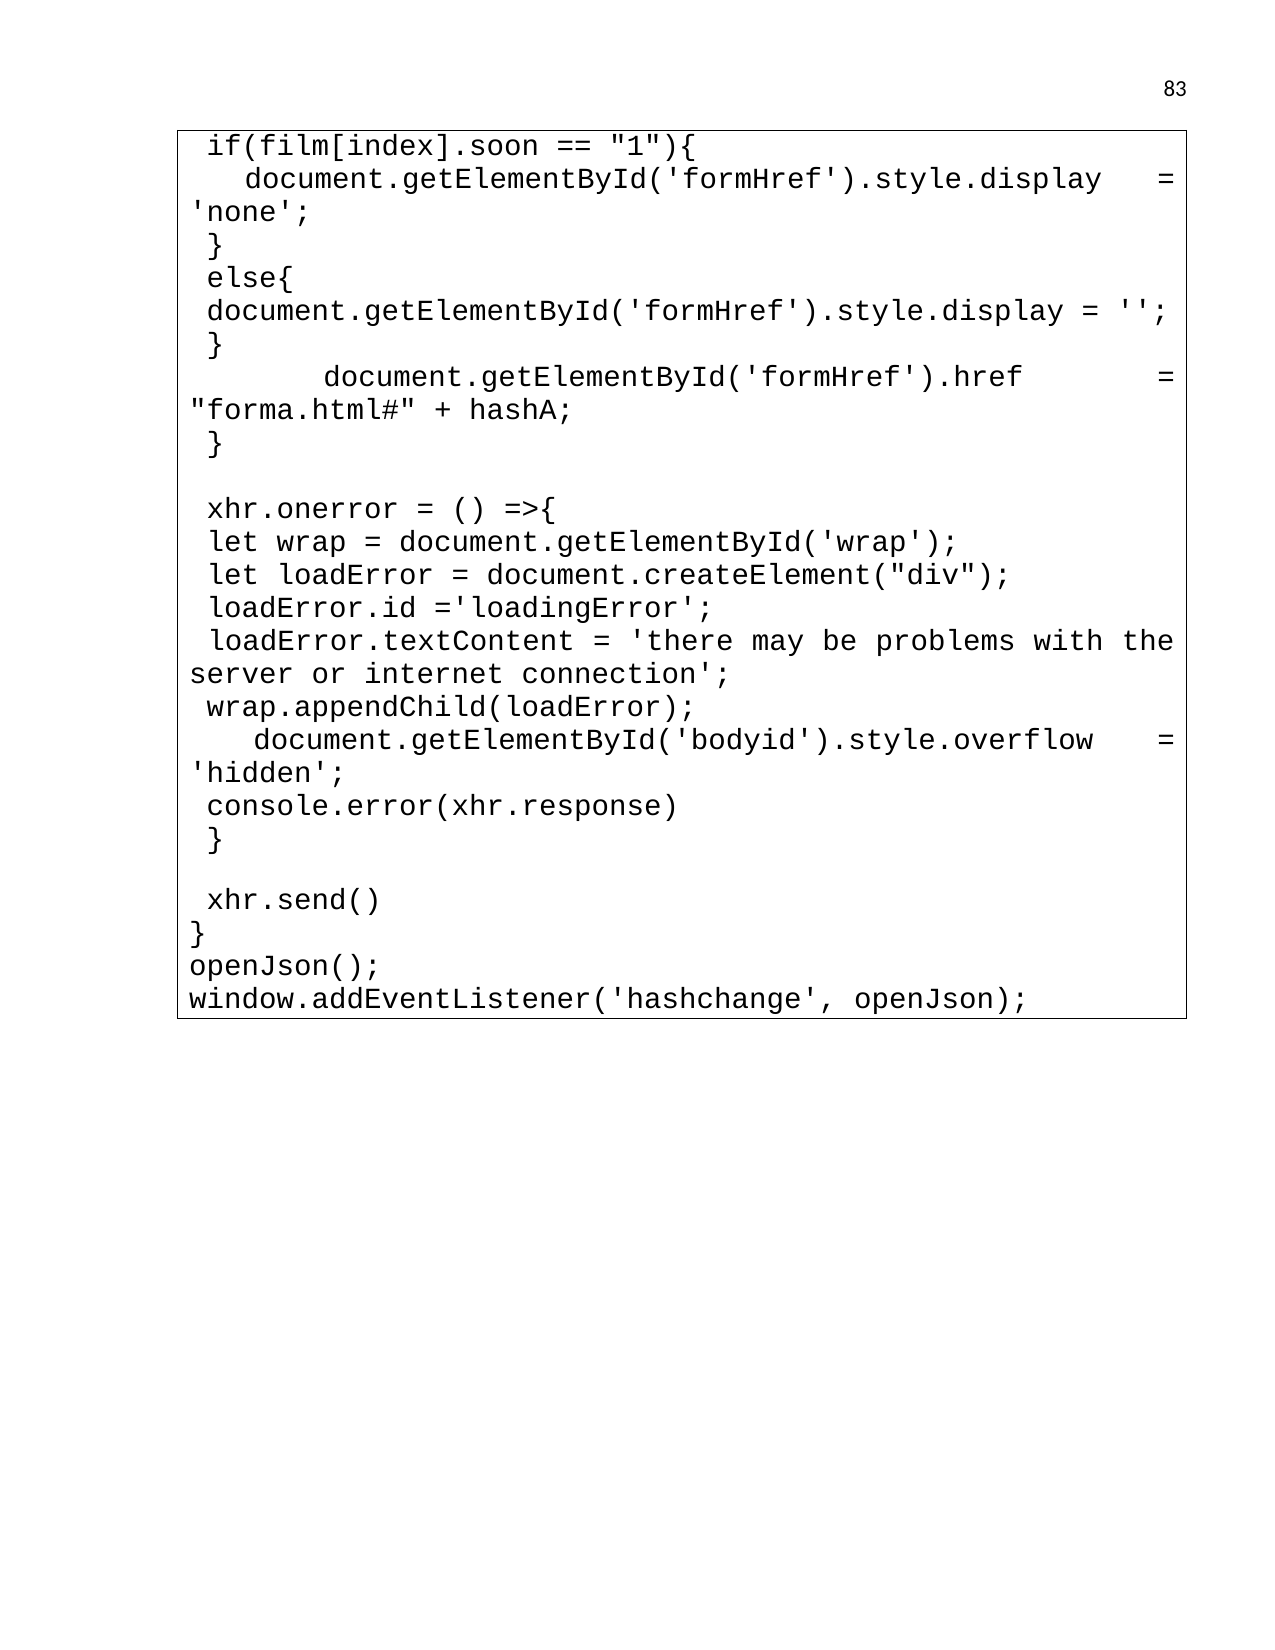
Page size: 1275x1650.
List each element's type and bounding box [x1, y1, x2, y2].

table_header [178, 131, 1186, 1017]
